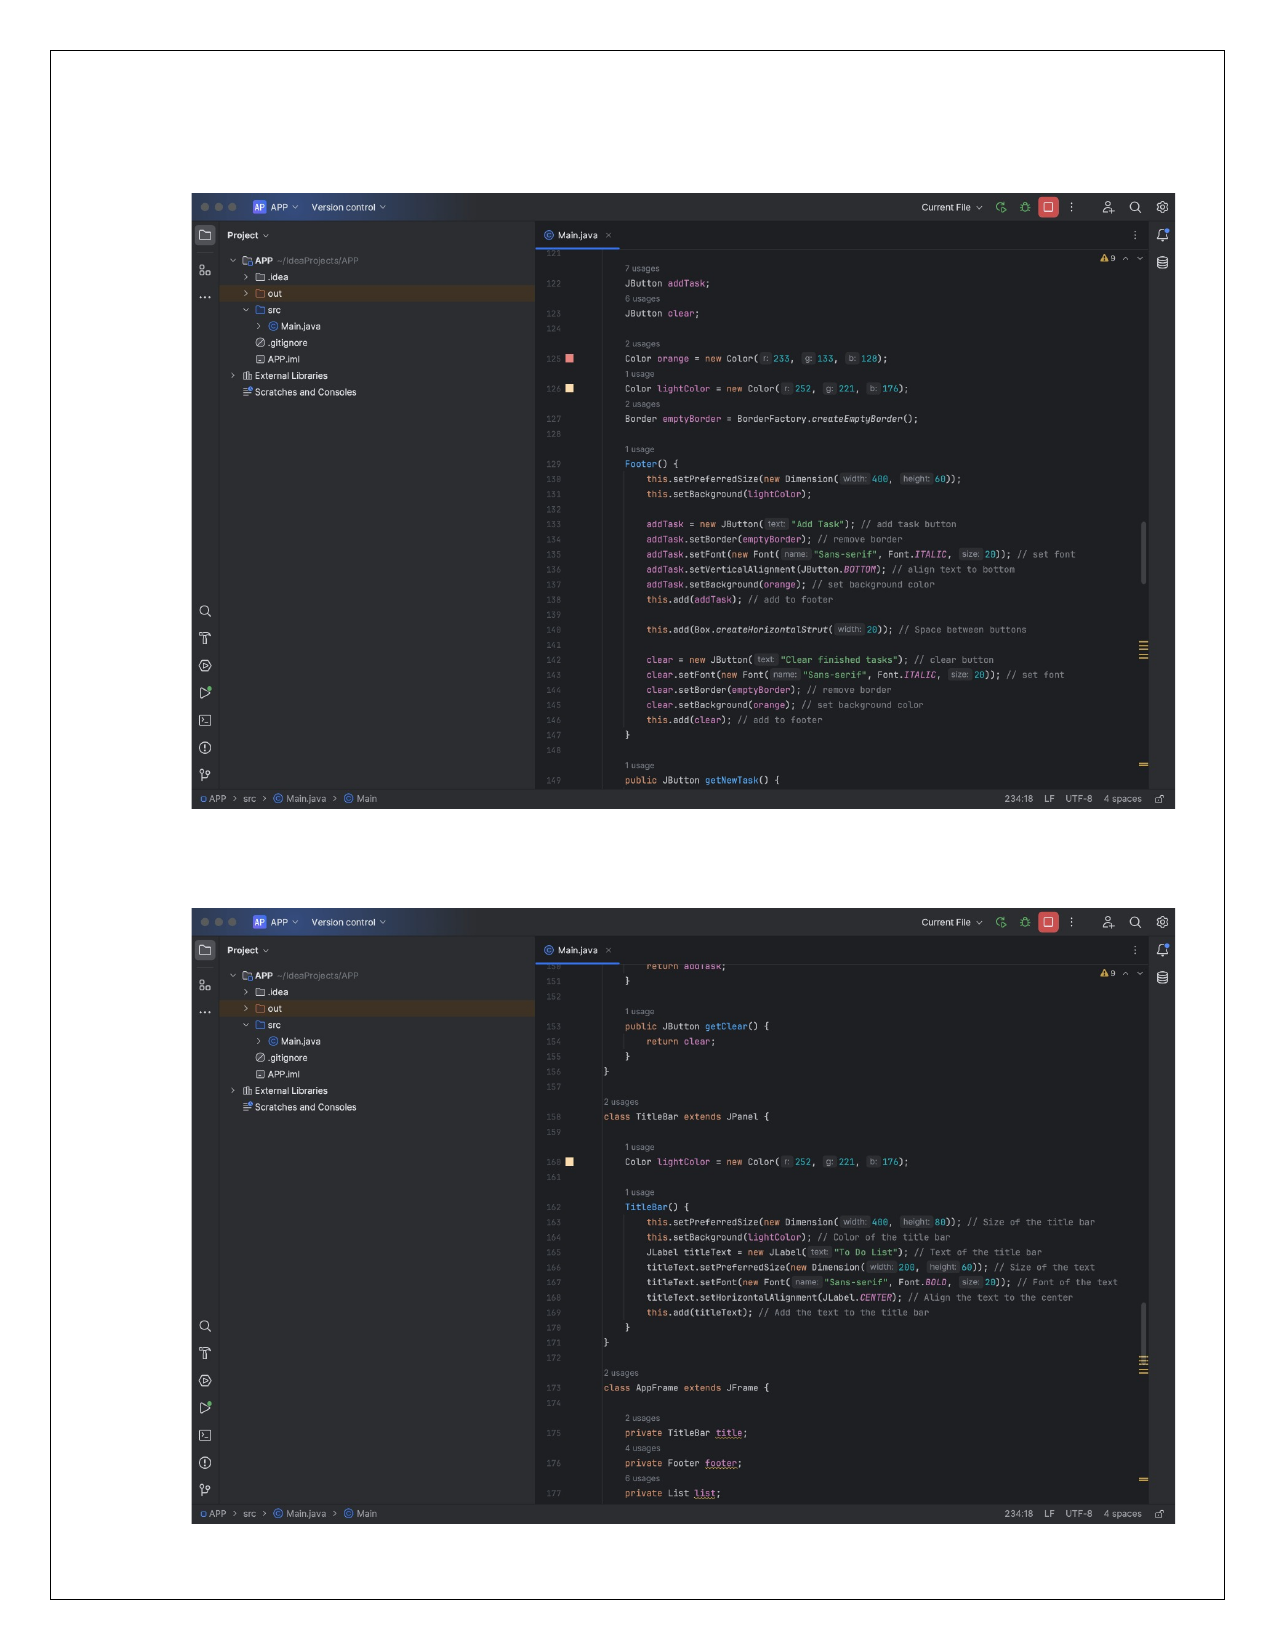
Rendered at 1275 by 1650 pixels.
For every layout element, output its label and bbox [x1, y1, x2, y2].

picture [191, 193, 1175, 809]
picture [191, 908, 1175, 1524]
